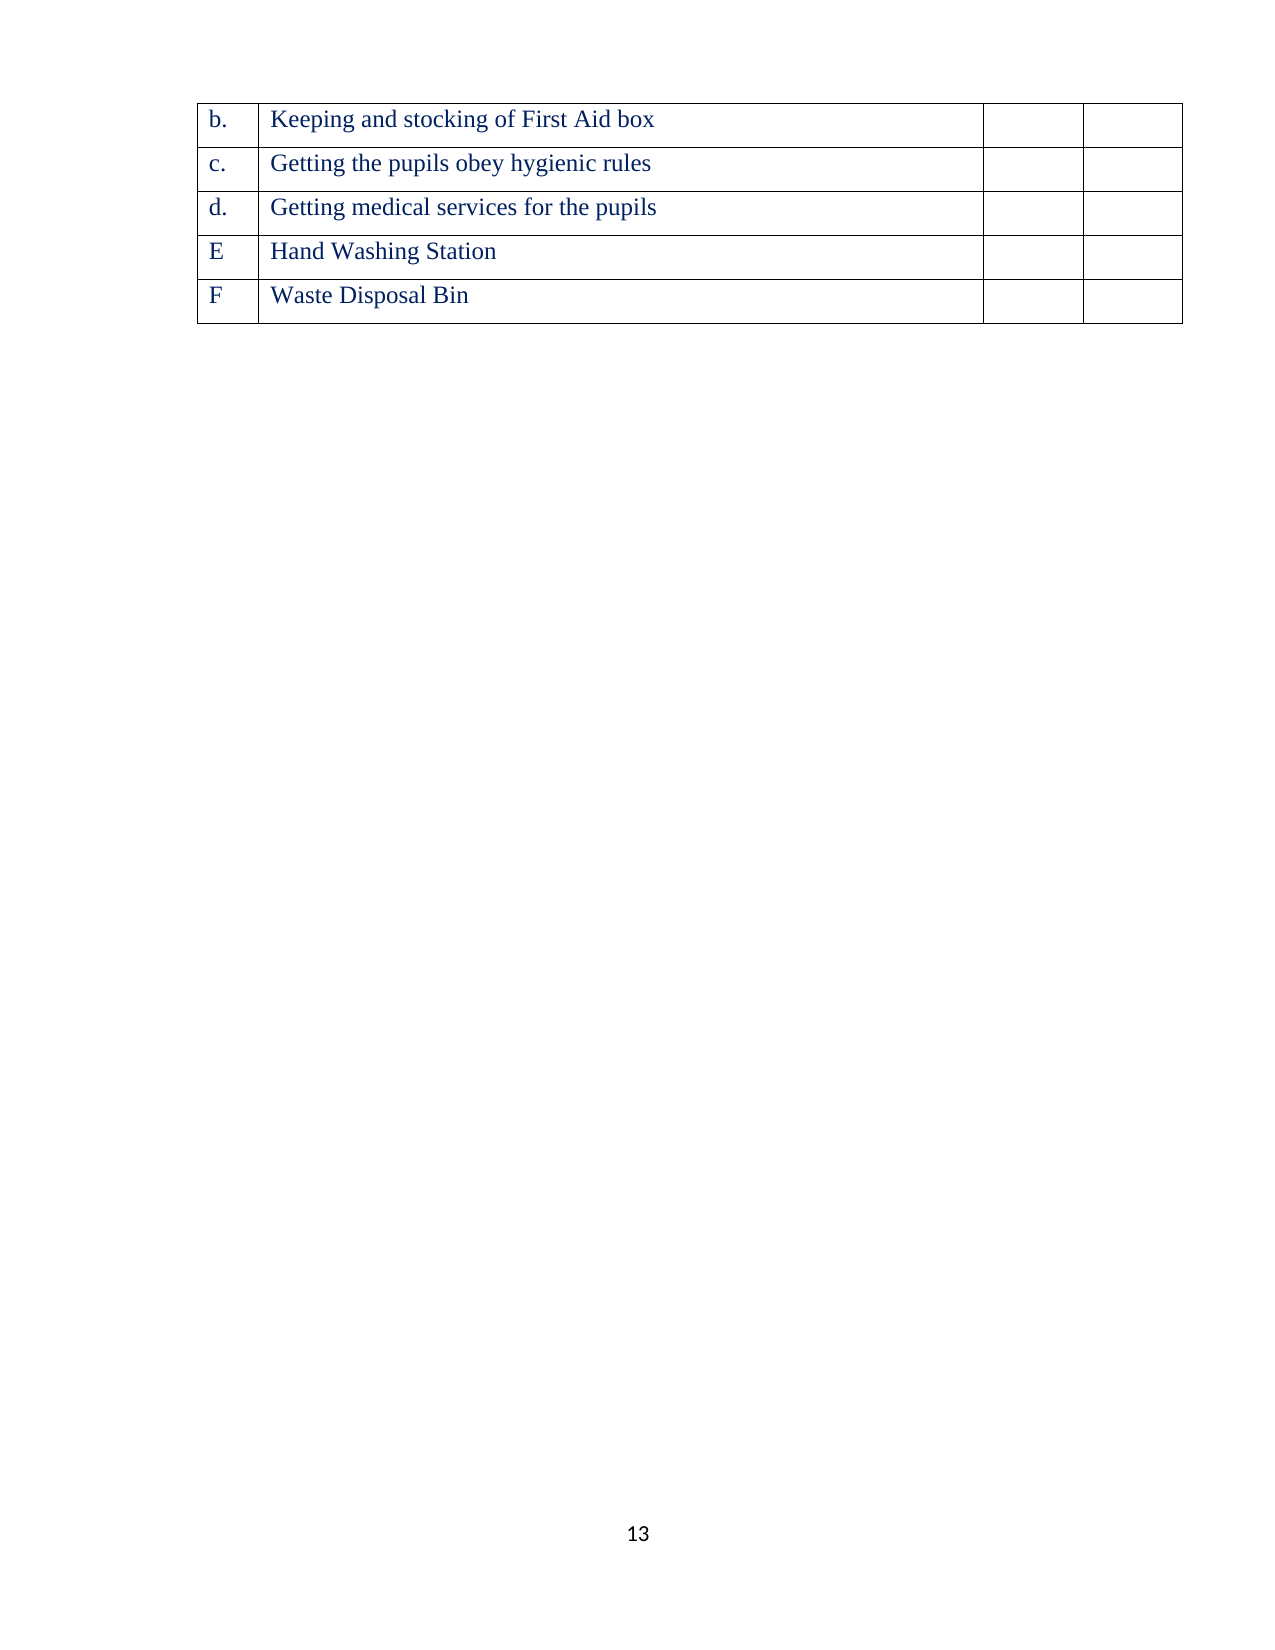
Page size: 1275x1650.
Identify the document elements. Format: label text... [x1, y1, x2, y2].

table_cell [984, 192, 1083, 235]
table_cell Hand Washing Station [259, 236, 983, 279]
table_cell Keeping and stocking of First Aid box [259, 104, 983, 147]
table_cell [984, 104, 1083, 147]
table_cell [1084, 236, 1182, 279]
table_cell [1084, 104, 1182, 147]
table_cell Waste Disposal Bin [259, 280, 983, 323]
table_cell [1084, 280, 1182, 323]
table_cell [984, 280, 1083, 323]
table_cell b. [198, 104, 258, 147]
table_cell d. [198, 192, 258, 235]
table_cell [984, 236, 1083, 279]
table_cell [1084, 148, 1182, 191]
table_cell [1084, 192, 1182, 235]
table_cell Getting the pupils obey hygienic rules [259, 148, 983, 191]
table_cell F [198, 280, 258, 323]
table_cell Getting medical services for the pupils [259, 192, 983, 235]
table_cell [984, 148, 1083, 191]
table_cell c. [198, 148, 258, 191]
table_cell E [198, 236, 258, 279]
